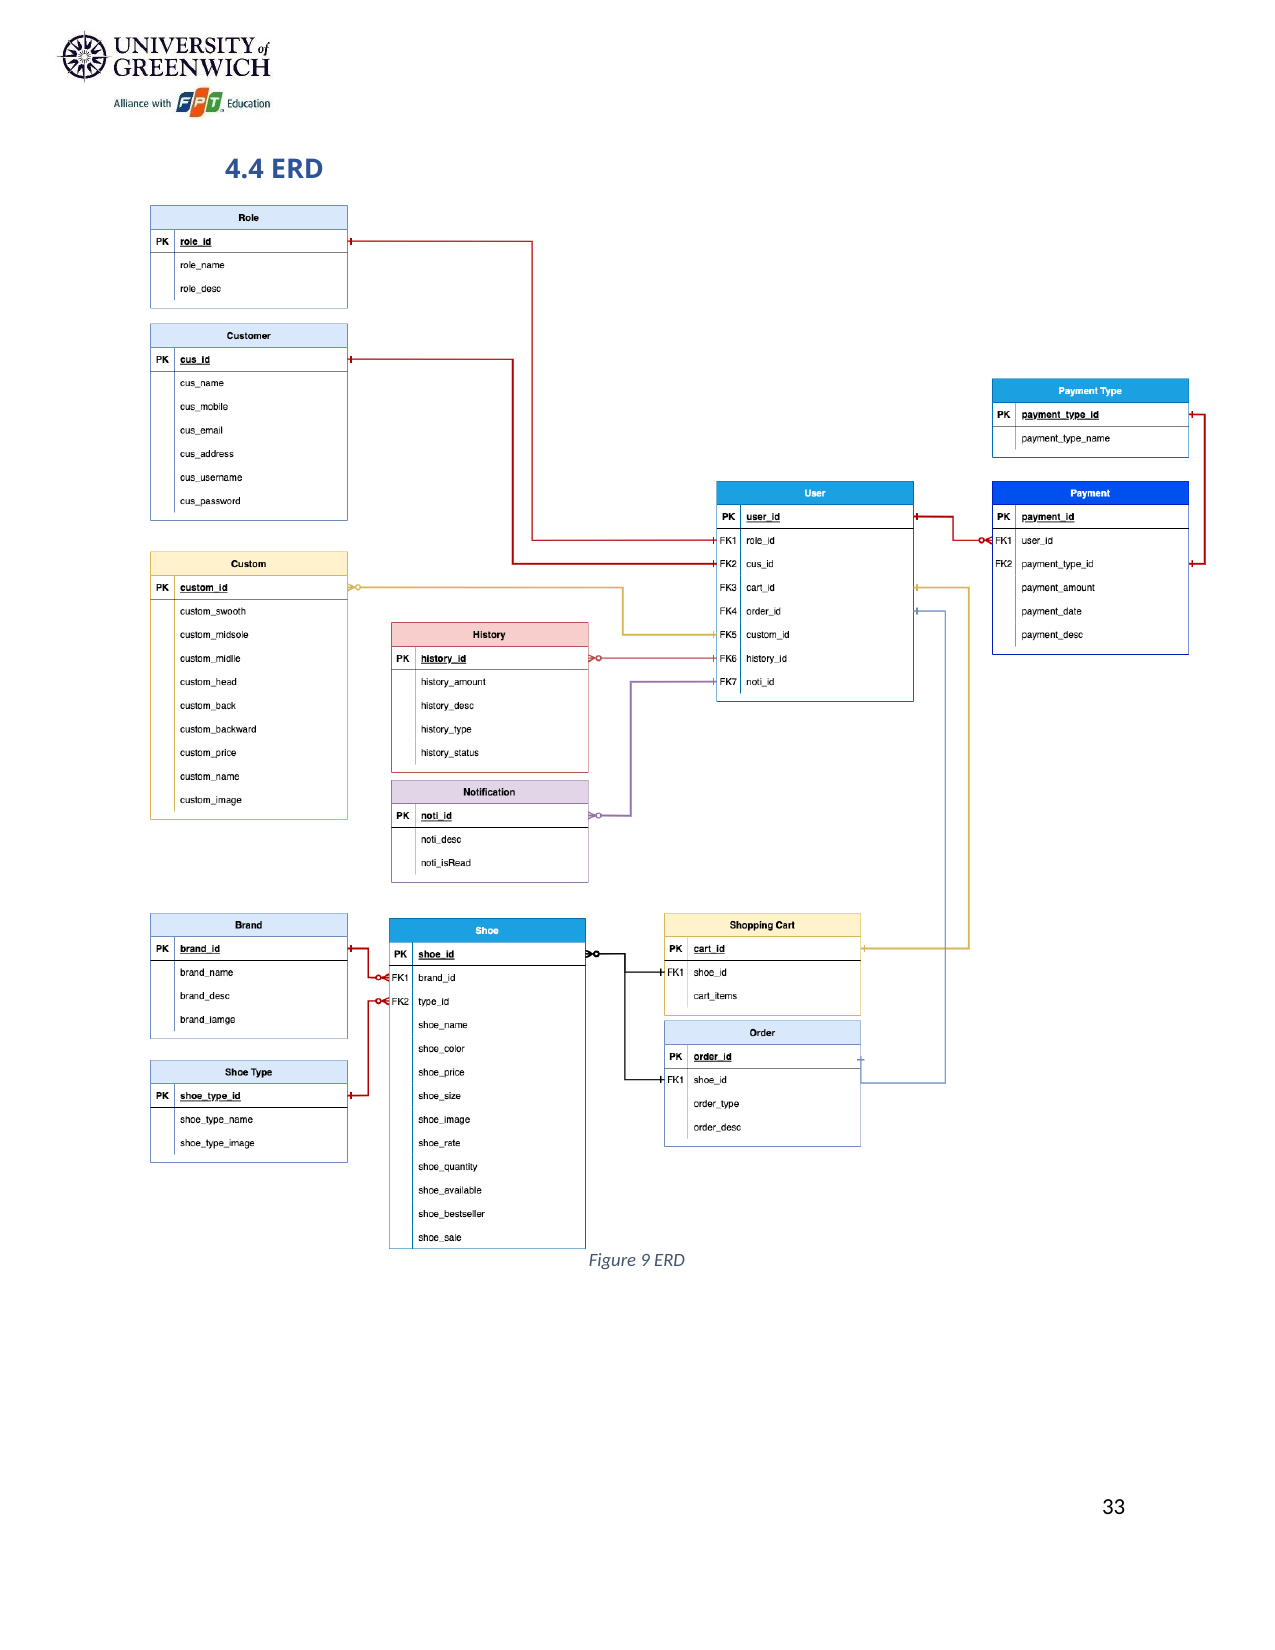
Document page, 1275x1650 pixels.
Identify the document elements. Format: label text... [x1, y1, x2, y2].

picture [150, 205, 1214, 1249]
subtitle 4.4 ERD [150, 150, 1125, 187]
picture [38, 12, 296, 142]
text Figure 9 ERD [150, 1249, 1125, 1271]
